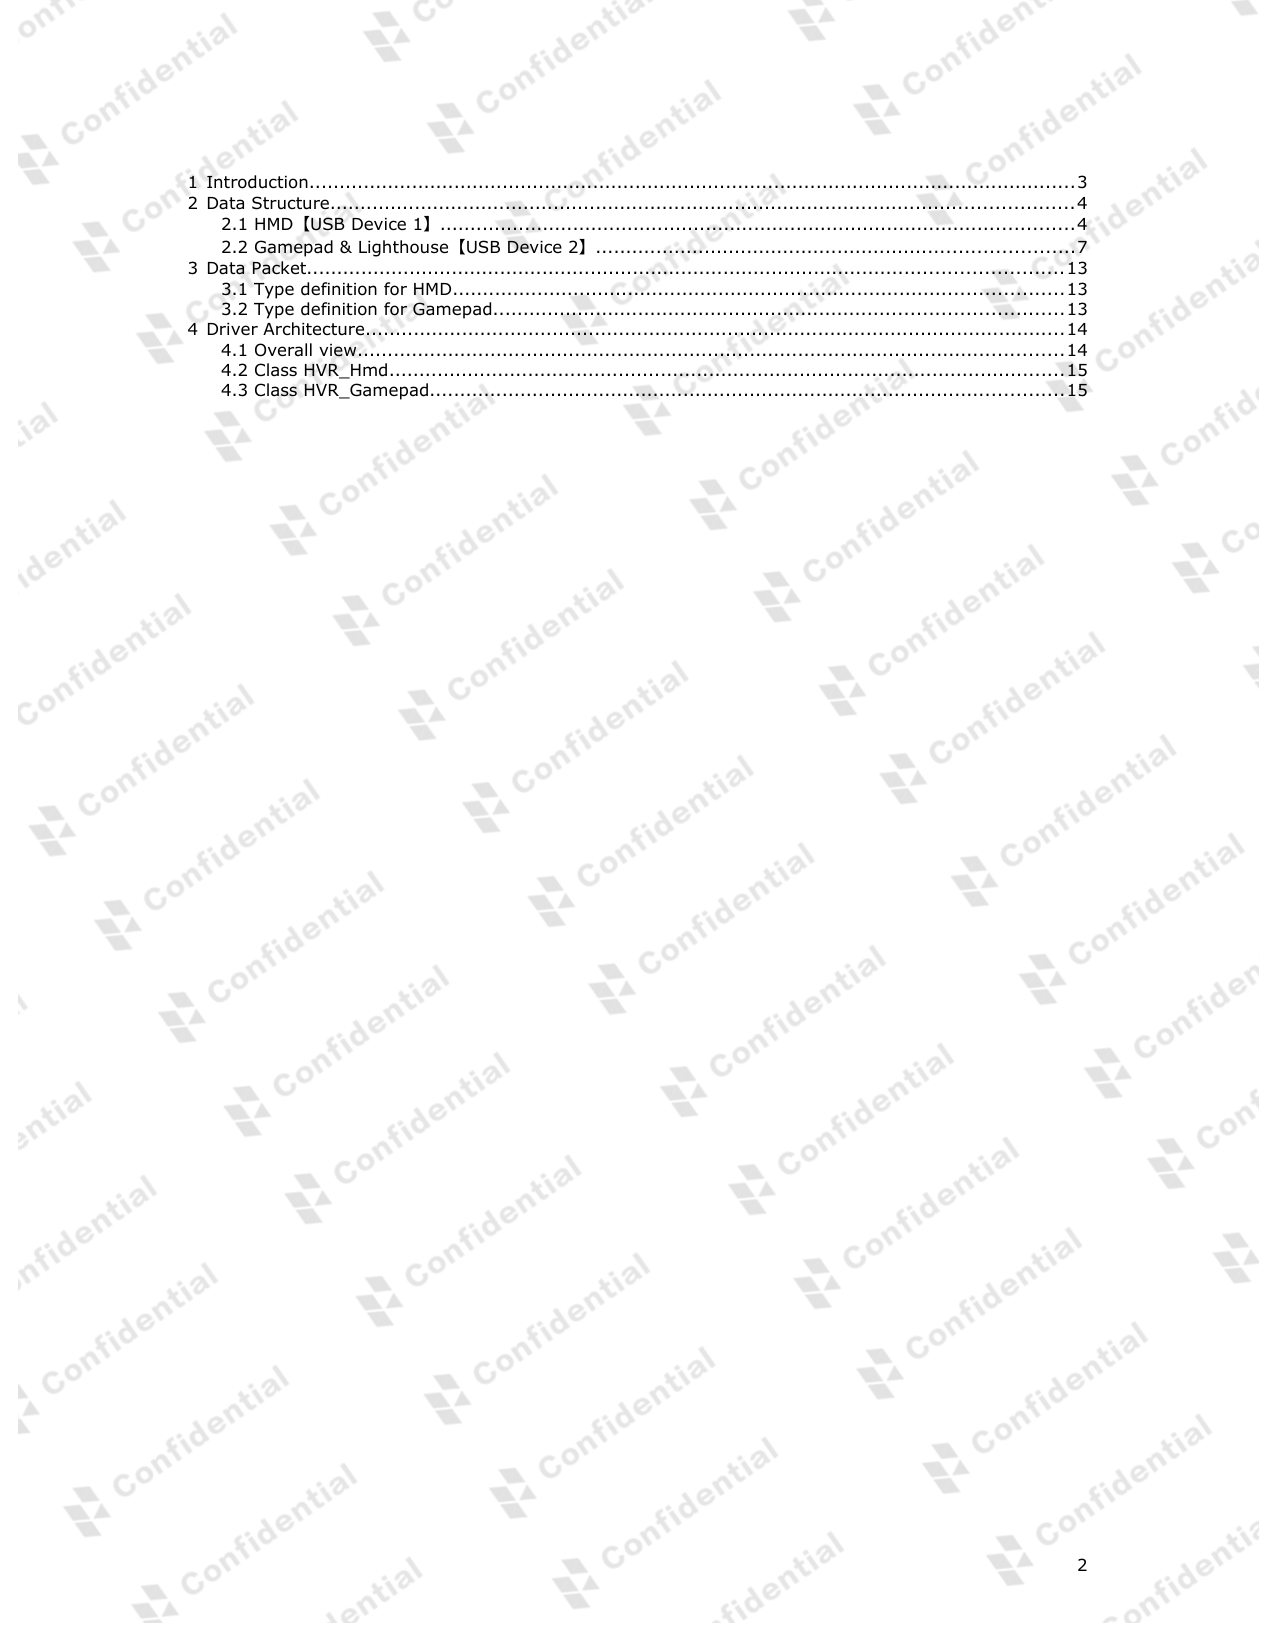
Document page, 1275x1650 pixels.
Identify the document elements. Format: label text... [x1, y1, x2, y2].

text 1 Introduction 3 [187, 172, 1087, 192]
text 2 Data Structure 4 [187, 192, 1087, 213]
text 2.2 Gamepad & Lighthouse【USB Device 2】 7 [221, 235, 1087, 258]
text 3.1 Type definition for HMD 13 [221, 278, 1087, 299]
text 2.1 HMD【USB Device 1】 4 [221, 213, 1087, 235]
text 4 Driver Architecture 14 [187, 319, 1087, 339]
text 3 Data Packet 13 [187, 258, 1087, 278]
text 4.2 Class HVR_Hmd 15 [221, 359, 1087, 380]
text 3.2 Type definition for Gamepad 13 [221, 299, 1087, 319]
text 4.1 Overall view 14 [221, 339, 1087, 359]
text 4.3 Class HVR_Gamepad 15 [221, 380, 1087, 400]
